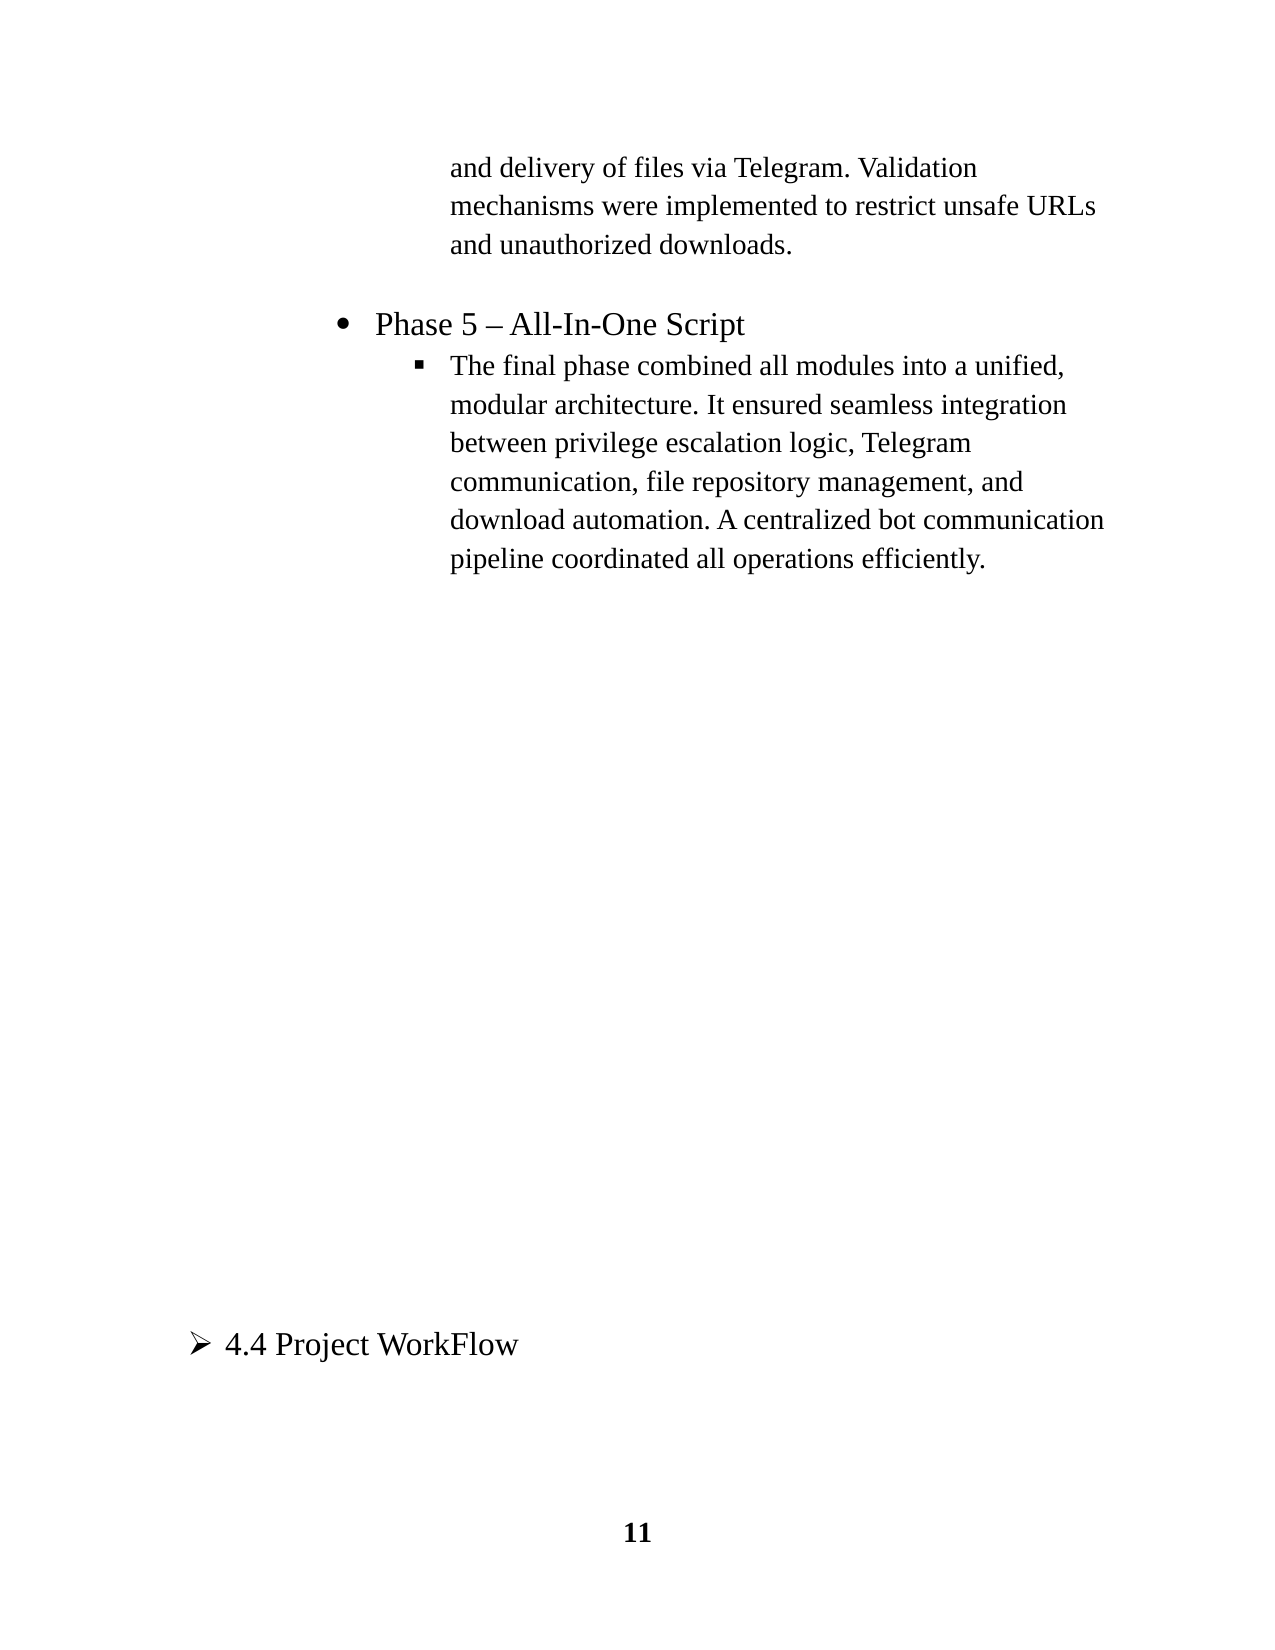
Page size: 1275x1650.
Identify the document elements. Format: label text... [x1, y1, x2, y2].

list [450, 150, 1125, 261]
list 4.4 Project WorkFlow [187, 1324, 1125, 1363]
list The final phase combined all modules into a unified, modular architecture. It ensured seamless integration between privilege escalation logic, Telegram communication, file repository management, and download automation. A centralized bot communication pipeline coordinated all operations efficiently. [412, 348, 1125, 574]
list Phase 5 – All-In-One Script [337, 304, 1125, 342]
